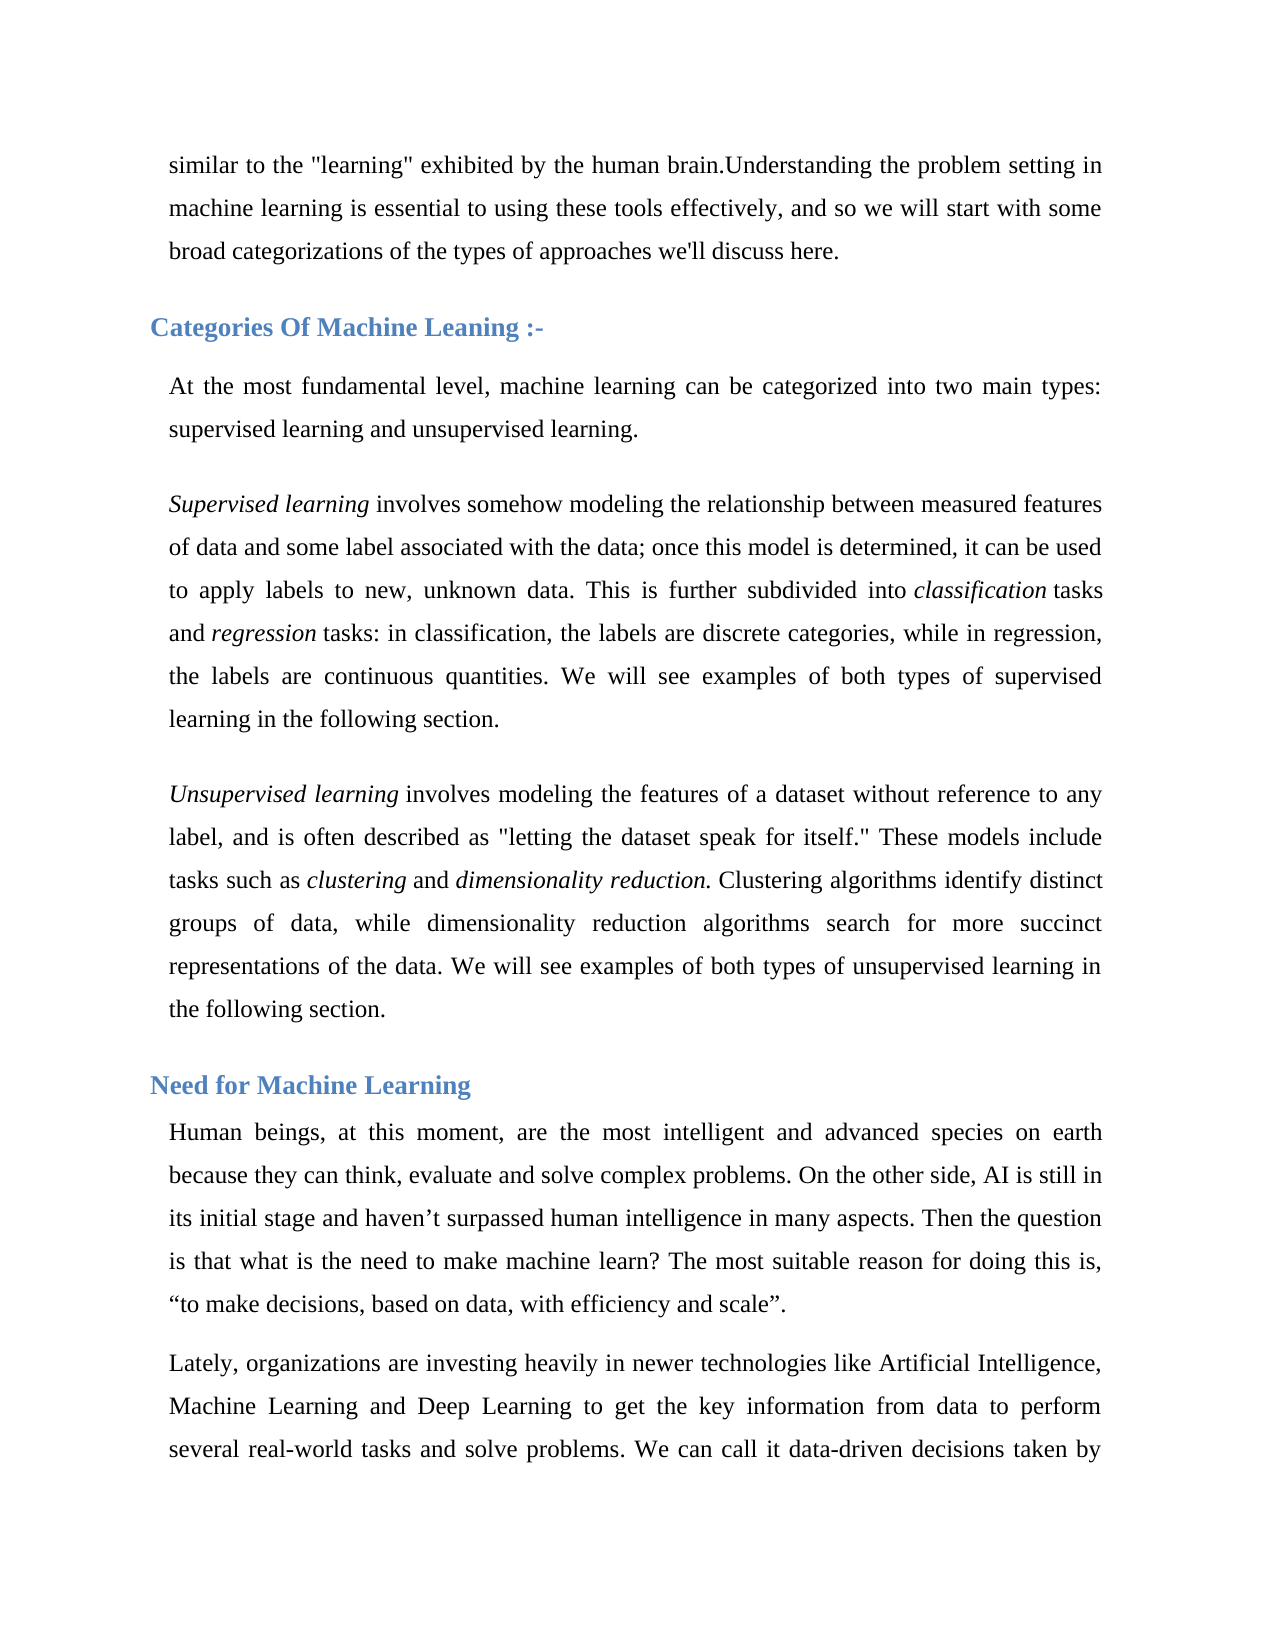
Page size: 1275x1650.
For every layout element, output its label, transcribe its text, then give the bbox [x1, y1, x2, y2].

text Human beings, at this moment, are the most intelligent and advanced species on earth because they can think, evaluate and solve complex problems. On the other side, AI is still in its initial stage and haven’t surpassed human intelligence in many aspects. Then the question is that what is the need to make machine learn? The most suitable reason for doing this is, “to make decisions, based on data, with efficiency and scale”. [169, 1117, 1103, 1318]
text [169, 150, 1103, 265]
text Unsupervised learning involves modeling the features of a dataset without reference to any label, and is often described as "letting the dataset speak for itself." These models include tasks such as clustering and dimensionality reduction. Clustering algorithms identify distinct groups of data, while dimensionality reduction algorithms search for more succinct representations of the data. We will see examples of both types of unsupervised learning in the following section. [169, 779, 1103, 1023]
text At the most fundamental level, machine learning can be categorized into two main types: supervised learning and unsupervised learning. [169, 371, 1103, 443]
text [169, 1348, 1103, 1463]
text Supervised learning involves somehow modeling the relationship between measured features of data and some label associated with the data; once this model is determined, it can be used to apply labels to new, unknown data. This is further subdivided into classification tasks and regression tasks: in classification, the labels are discrete categories, while in regression, the labels are continuous quantities. We will see examples of both types of supervised learning in the following section. [169, 489, 1103, 733]
subtitle Categories Of Machine Leaning :- [150, 311, 1125, 342]
subtitle Need for Machine Learning [150, 1069, 1125, 1100]
